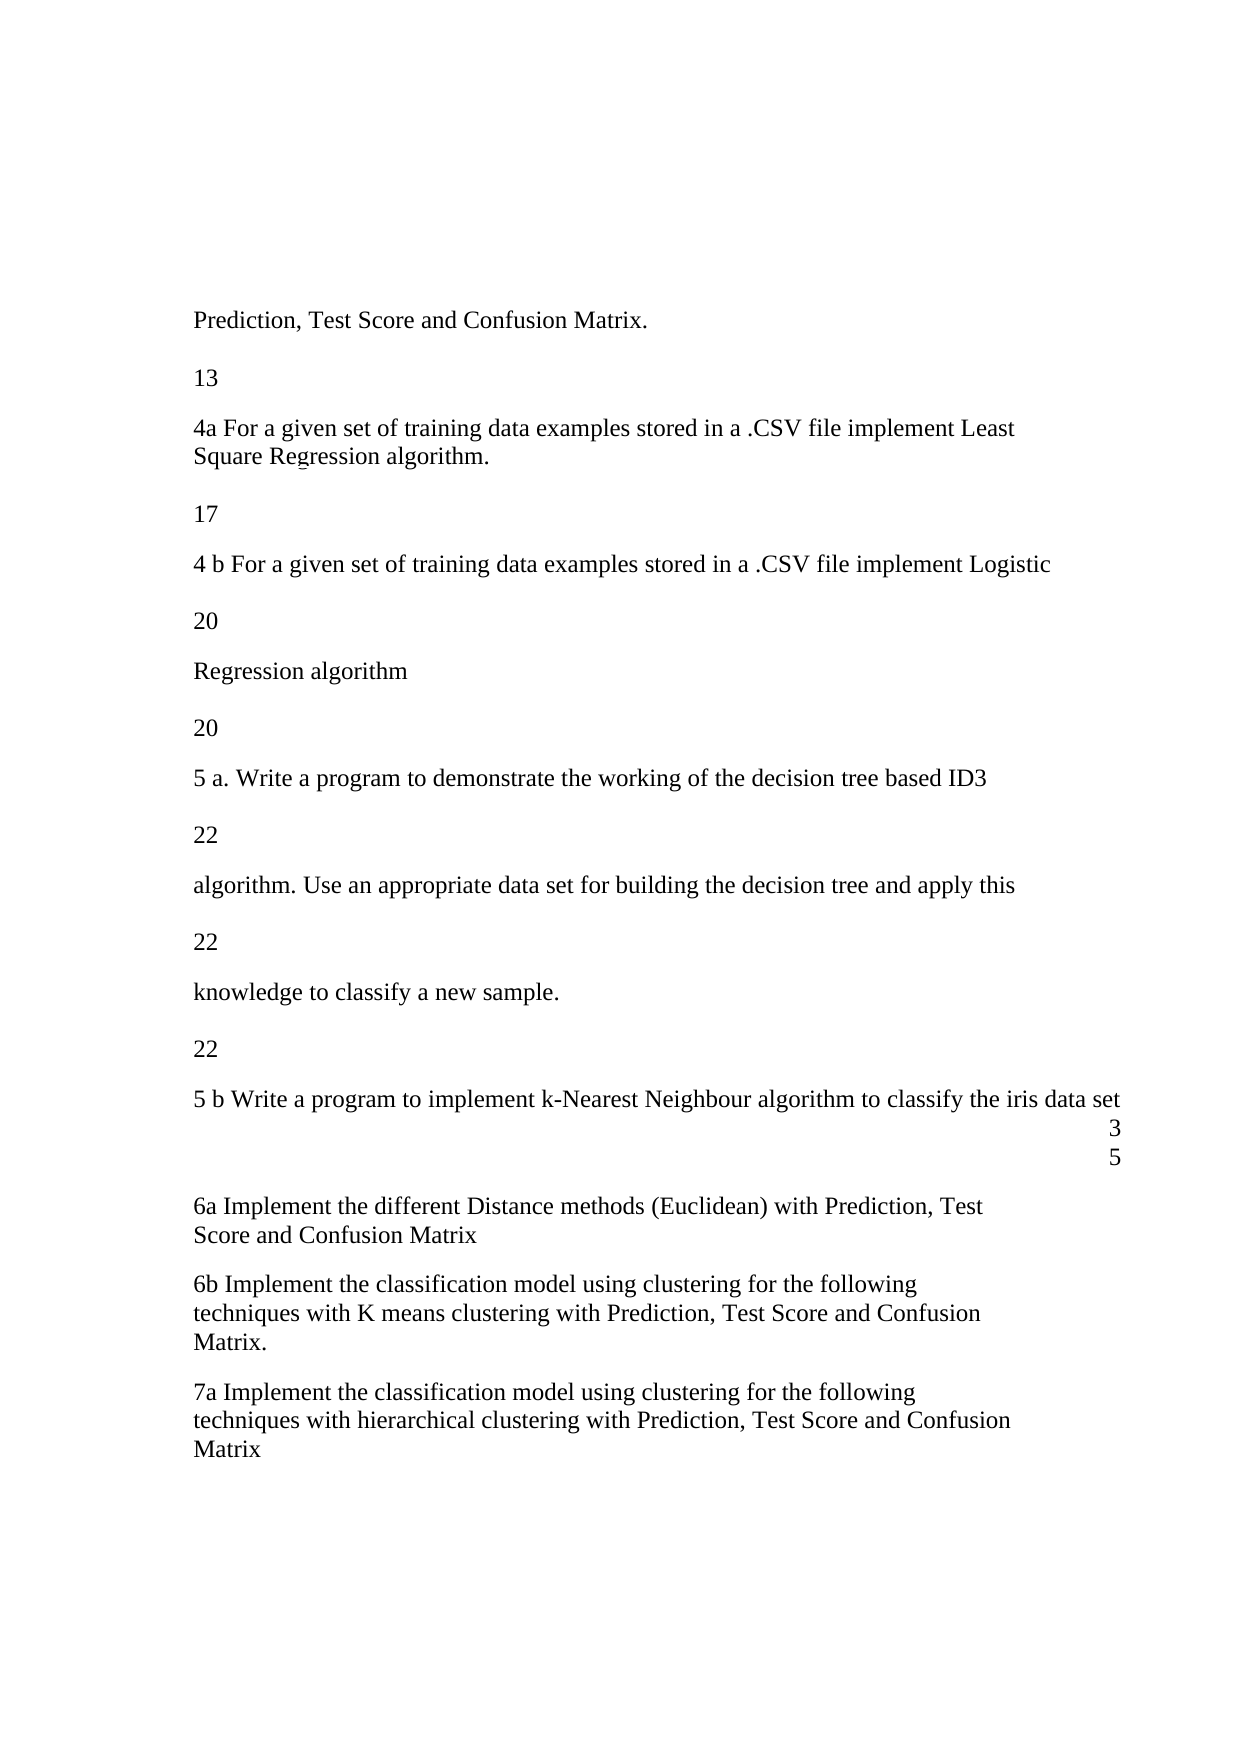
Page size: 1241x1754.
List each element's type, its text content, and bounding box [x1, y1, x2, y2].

text 5 a. Write a program to demonstrate the working of the decision tree based ID3 22 [193, 763, 1122, 849]
text Regression algorithm 20 [193, 656, 1122, 742]
text 6a Implement the different Distance methods (Euclidean) with Prediction, Test Score and Confusion Matrix 39 [193, 1191, 1026, 1249]
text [193, 306, 1026, 392]
text 4a For a given set of training data examples stored in a .CSV file implement Least Square Regression algorithm. 17 [193, 413, 1026, 528]
text 35 [1108, 1113, 1122, 1170]
text 6b Implement the classification model using clustering for the following techniques with K means clustering with Prediction, Test Score and Confusion Matrix. 40 [193, 1269, 1026, 1356]
text algorithm. Use an appropriate data set for building the decision tree and apply this 22 [193, 870, 1122, 956]
text 5 b Write a program to implement k-Nearest Neighbour algorithm to classify the iris data set [193, 1084, 1122, 1113]
text knowledge to classify a new sample. 22 [193, 977, 1122, 1063]
text 7a Implement the classification model using clustering for the following techniques with hierarchical clustering with Prediction, Test Score and Confusion Matrix 43 [193, 1377, 1026, 1463]
text 4 b For a given set of training data examples stored in a .CSV file implement Logistic 20 [193, 549, 1122, 635]
